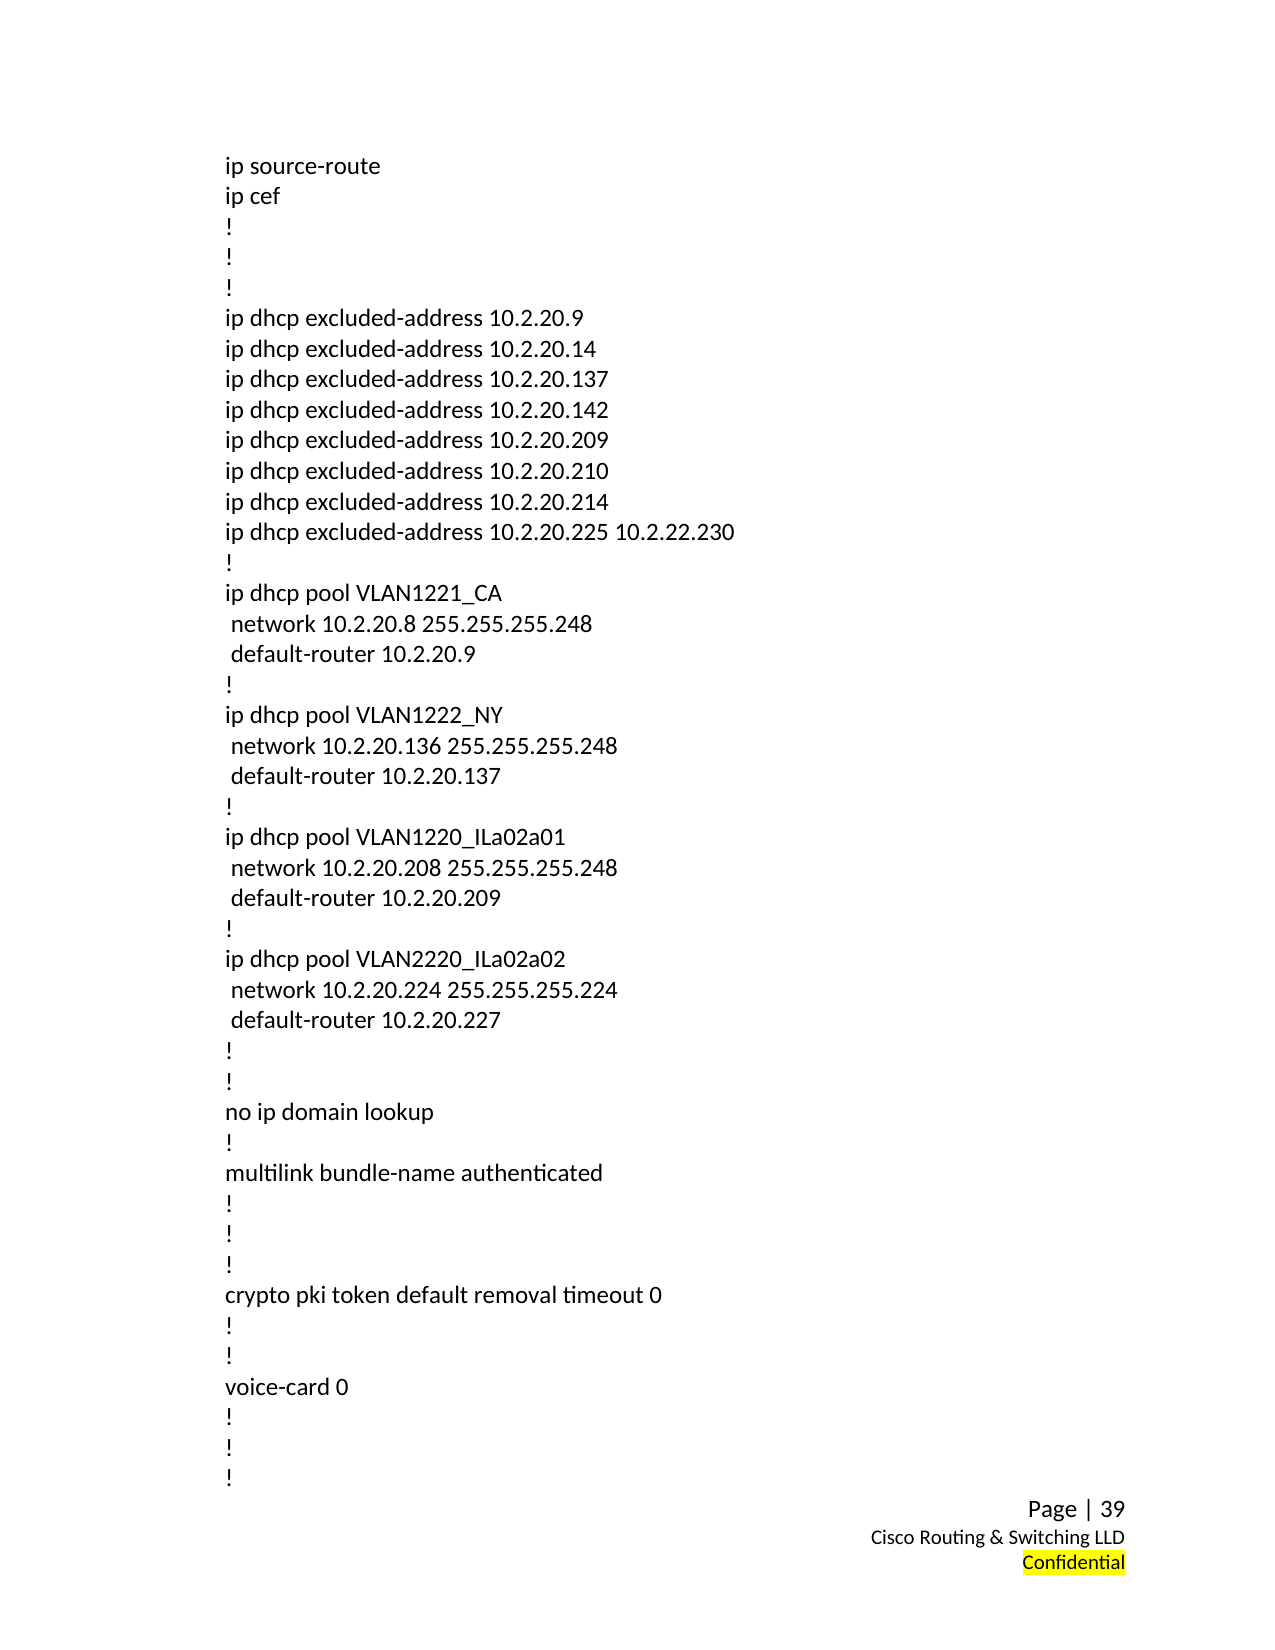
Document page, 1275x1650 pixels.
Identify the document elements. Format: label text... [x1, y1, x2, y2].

text ip dhcp pool VLAN2220_ILa02a02 [225, 943, 1125, 974]
text ! [225, 791, 1125, 821]
text default-router 10.2.20.209 [225, 882, 1125, 913]
text default-router 10.2.20.137 [225, 760, 1125, 791]
text ip source-route [225, 150, 1125, 181]
text ip dhcp pool VLAN1222_NY [225, 699, 1125, 730]
text ! [225, 1401, 1125, 1432]
text ! [225, 913, 1125, 943]
text default-router 10.2.20.9 [225, 638, 1125, 669]
text ip dhcp excluded-address 10.2.20.209 [225, 425, 1125, 455]
text ! [225, 1462, 1125, 1493]
text ! [225, 272, 1125, 303]
text ip dhcp excluded-address 10.2.20.214 [225, 486, 1125, 516]
text ! [225, 1249, 1125, 1279]
text ! [225, 1066, 1125, 1096]
text network 10.2.20.136 255.255.255.248 [225, 730, 1125, 760]
text ip dhcp excluded-address 10.2.20.9 [225, 303, 1125, 333]
text default-router 10.2.20.227 [225, 1004, 1125, 1035]
text network 10.2.20.208 255.255.255.248 [225, 852, 1125, 882]
text ! [225, 669, 1125, 699]
text ip dhcp pool VLAN1221_CA [225, 577, 1125, 608]
text ! [225, 1127, 1125, 1157]
text no ip domain lookup [225, 1096, 1125, 1127]
text ! [225, 1310, 1125, 1340]
text ip dhcp excluded-address 10.2.20.137 [225, 364, 1125, 394]
text ip dhcp excluded-address 10.2.20.142 [225, 394, 1125, 425]
text ! [225, 1188, 1125, 1218]
text ip dhcp excluded-address 10.2.20.14 [225, 333, 1125, 364]
text ! [225, 242, 1125, 272]
text voice-card 0 [225, 1371, 1125, 1401]
text multilink bundle-name authenticated [225, 1157, 1125, 1188]
text ! [225, 1218, 1125, 1249]
text ip dhcp pool VLAN1220_ILa02a01 [225, 821, 1125, 852]
text ip dhcp excluded-address 10.2.20.225 10.2.22.230 [225, 516, 1125, 547]
text ! [225, 547, 1125, 577]
text crypto pki token default removal timeout 0 [225, 1279, 1125, 1310]
text ! [225, 1432, 1125, 1462]
text ! [225, 1035, 1125, 1066]
text network 10.2.20.224 255.255.255.224 [225, 974, 1125, 1004]
text ip dhcp excluded-address 10.2.20.210 [225, 455, 1125, 486]
text ip cef [225, 181, 1125, 211]
text ! [225, 1340, 1125, 1371]
text ! [225, 211, 1125, 242]
text network 10.2.20.8 255.255.255.248 [225, 608, 1125, 638]
